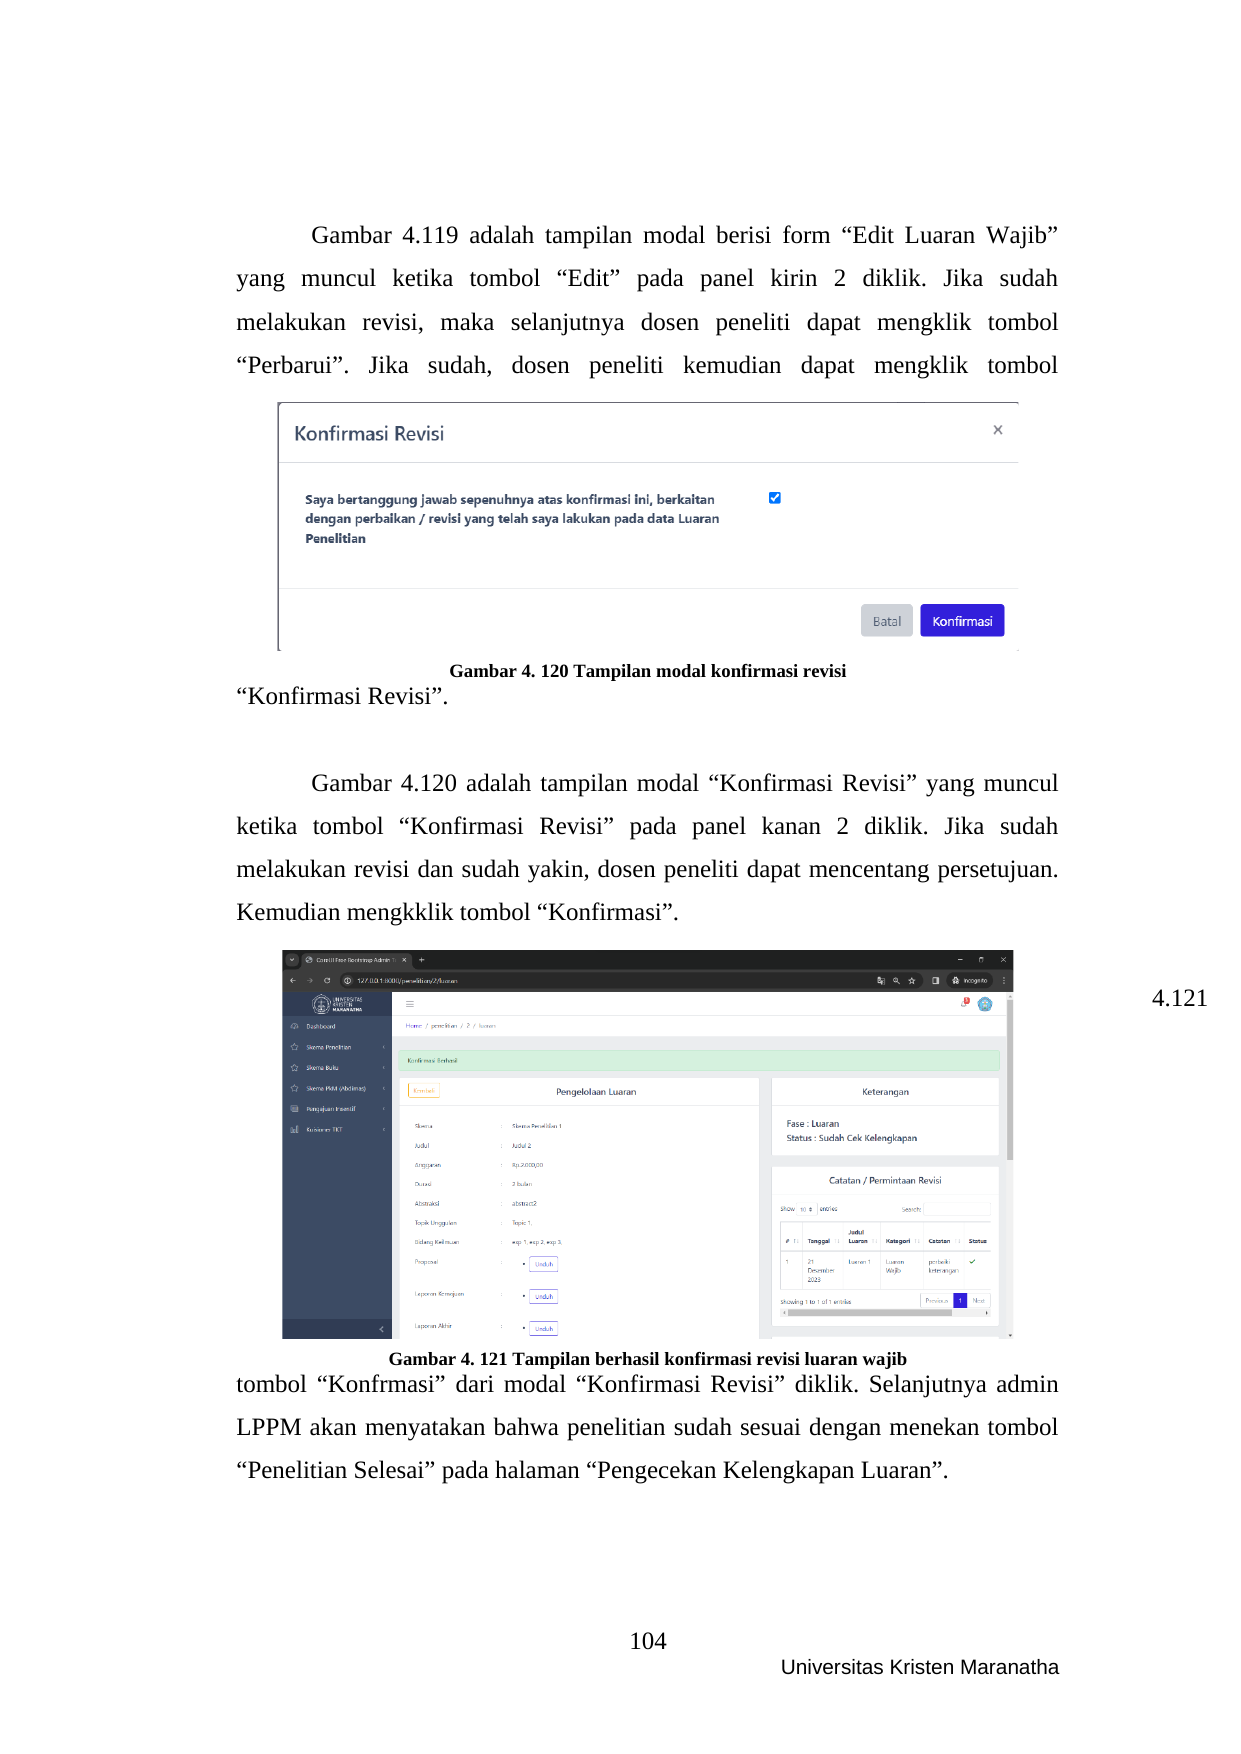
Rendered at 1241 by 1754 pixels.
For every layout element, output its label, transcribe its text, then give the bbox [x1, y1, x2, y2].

picture [282, 950, 1014, 1339]
picture [277, 402, 1019, 651]
text Gambar 4.120 adalah tampilan modal “Konfirmasi Revisi” yang muncul ketika tombol “Konfirmasi Revisi” pada panel kanan 2 diklik. Jika sudah melakukan revisi dan sudah yakin, dosen peneliti dapat mencentang persetujuan. Kemudian mengkklik tombol “Konfirmasi”. [236, 768, 1059, 926]
